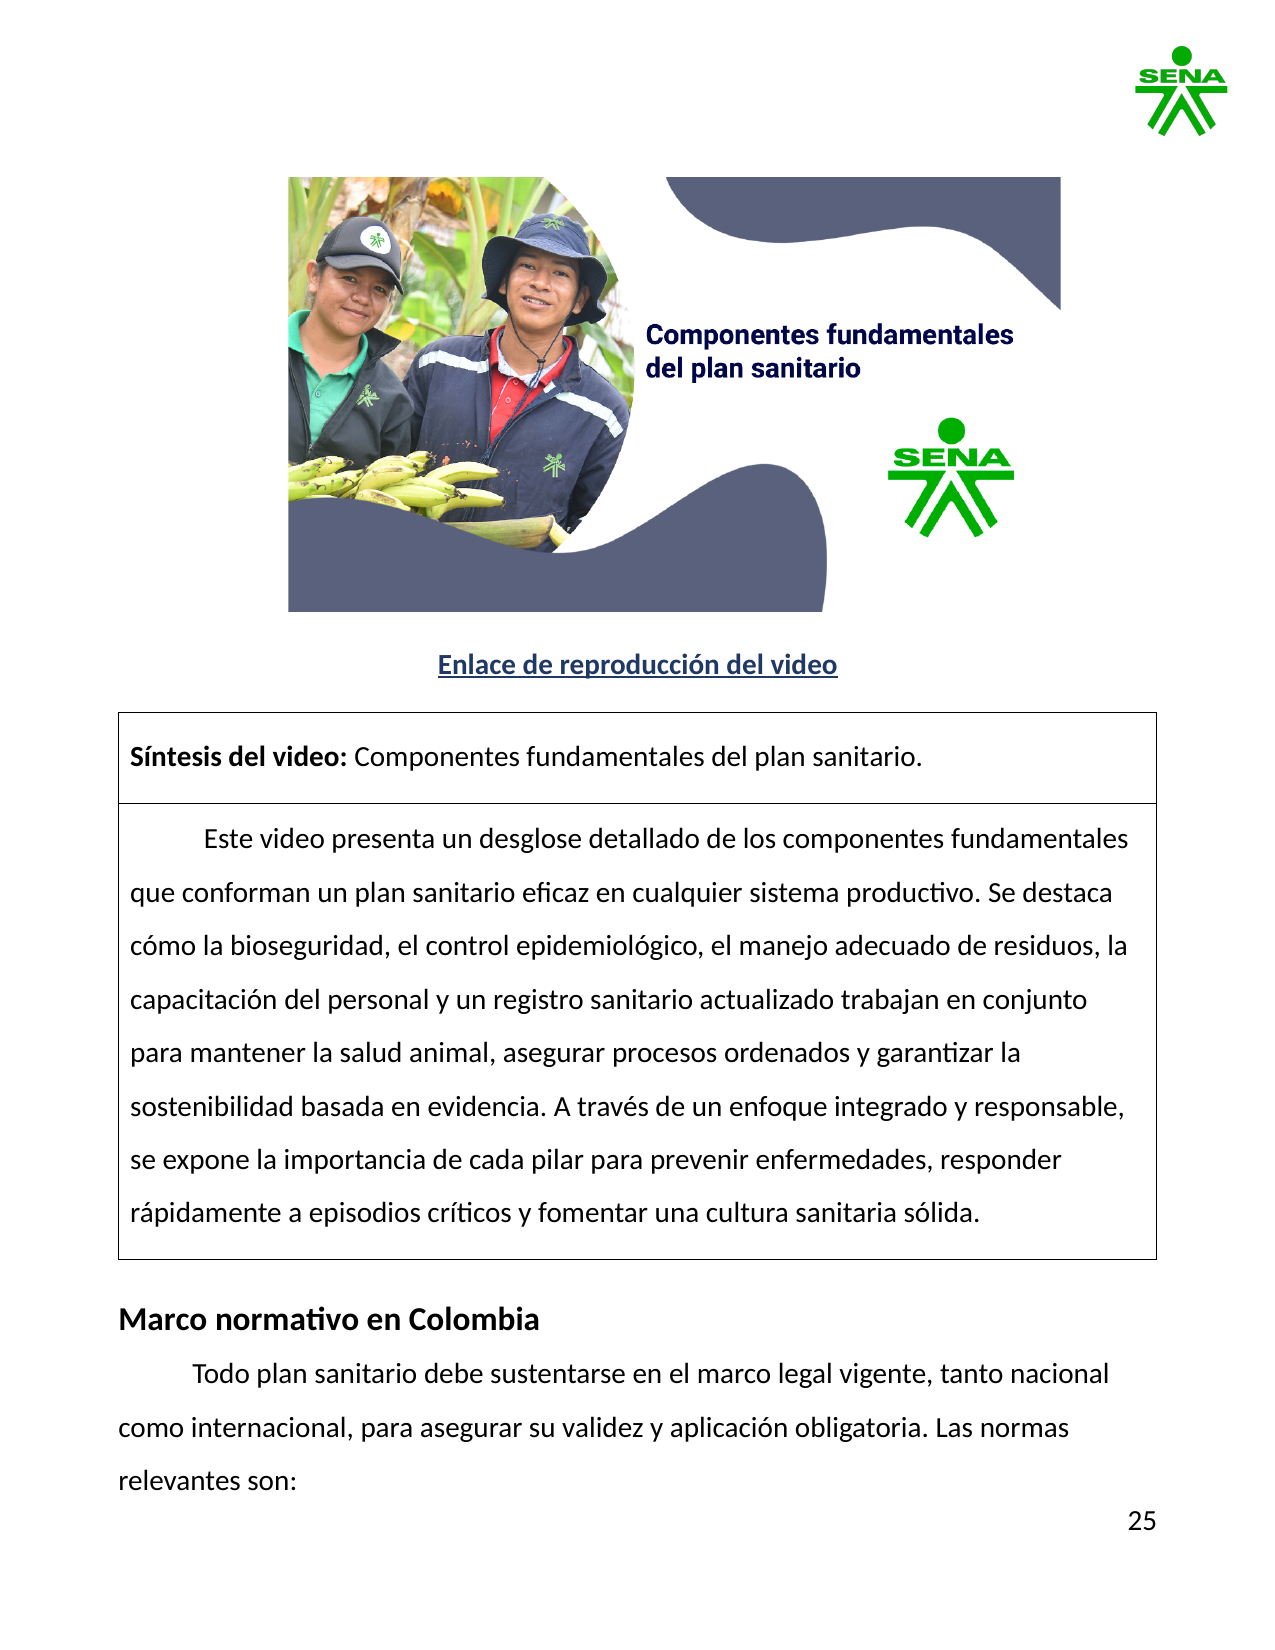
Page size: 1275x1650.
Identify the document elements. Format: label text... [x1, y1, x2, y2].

subtitle Marco normativo en Colombia [118, 1298, 1157, 1339]
table_cell Este video presenta un desglose detallado de los componentes fundamentales que conforman un plan sanitario eficaz en cualquier sistema productivo. Se destaca cómo la bioseguridad, el control epidemiológico, el manejo adecuado de residuos, la capacitación del personal y un registro sanitario actualizado trabajan en conjunto para mantener la salud animal, asegurar procesos ordenados y garantizar la sostenibilidad basada en evidencia. A través de un enfoque integrado y responsable, se expone la importancia de cada pilar para prevenir enfermedades, responder rápidamente a episodios críticos y fomentar una cultura sanitaria sólida. [119, 804, 1156, 1259]
table_header Síntesis del video: Componentes fundamentales del plan sanitario. [119, 713, 1156, 803]
picture [288, 177, 1061, 612]
text Todo plan sanitario debe sustentarse en el marco legal vigente, tanto nacional como internacional, para asegurar su validez y aplicación obligatoria. Las normas relevantes son: [118, 1355, 1157, 1498]
picture [1135, 46, 1228, 136]
text Enlace de reproducción del video [118, 646, 1157, 682]
